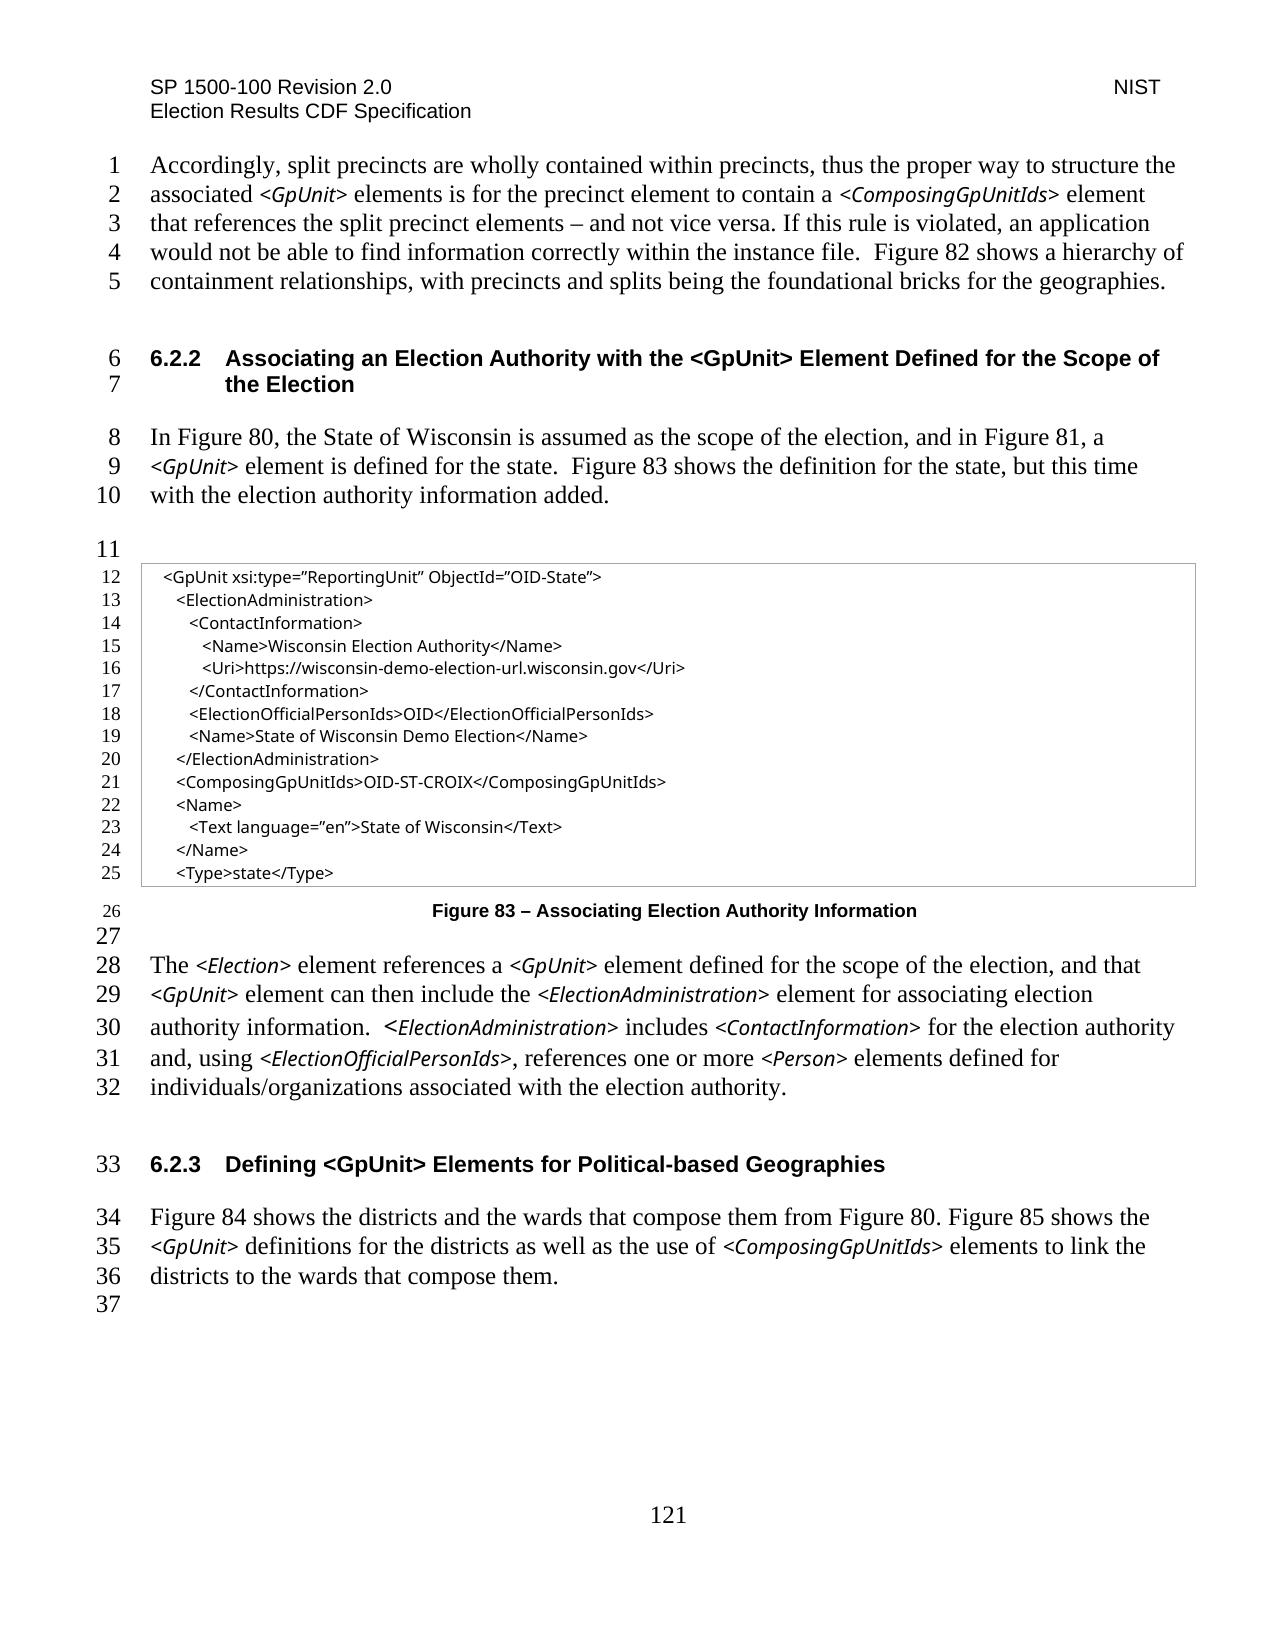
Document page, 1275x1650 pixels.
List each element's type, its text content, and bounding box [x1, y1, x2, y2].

text <Name>State of Wisconsin Demo Election</Name> [150, 725, 1186, 748]
text <ComposingGpUnitIds>OID-ST-CROIX</ComposingGpUnitIds> [150, 770, 1186, 793]
text <Uri>https://wisconsin-demo-election-url.wisconsin.gov</Uri> [150, 657, 1186, 679]
subtitle Associating an Election Authority with the <GpUnit> Element Defined for the Scope of the Election [150, 344, 1186, 397]
text Figure 84 shows the districts and the wards that compose them from Figure 80. Figure 85 shows the <GpUnit> definitions for the districts as well as the use of <ComposingGpUnitIds> elements to link the districts to the wards that compose them. [150, 1202, 1186, 1289]
text <Text language=”en”>State of Wisconsin</Text> [150, 816, 1186, 838]
text In Figure 80, the State of Wisconsin is assumed as the scope of the election, and in Figure 81, a <GpUnit> element is defined for the state. Figure 83 shows the definition for the state, but this time with the election authority information added. [150, 422, 1186, 509]
text <ElectionOfficialPersonIds>OID</ElectionOfficialPersonIds> [150, 702, 1186, 725]
text <GpUnit xsi:type=”ReportingUnit” ObjectId=”OID-State”> [142, 564, 1195, 589]
text <ElectionAdministration> [150, 589, 1186, 611]
text </Name> [150, 838, 1186, 858]
text <Type>state</Type> [142, 858, 1195, 886]
text Figure 83 – Associating Election Authority Information [150, 899, 1186, 921]
text <Name>Wisconsin Election Authority</Name> [150, 634, 1186, 657]
text </ElectionAdministration> [150, 748, 1186, 770]
subtitle Defining <GpUnit> Elements for Political-based Geographies [150, 1151, 1186, 1177]
text </ContactInformation> [150, 679, 1186, 702]
text <Name> [150, 793, 1186, 816]
text The <Election> element references a <GpUnit> element defined for the scope of the election, and that <GpUnit> element can then include the <ElectionAdministration> element for associating election authority information. <ElectionAdministration> includes <ContactInformation> for the election authority and, using <ElectionOfficialPersonIds>, references one or more <Person> elements defined for individuals/organizations associated with the election authority. [150, 950, 1186, 1101]
text <ContactInformation> [150, 611, 1186, 634]
text Accordingly, split precincts are wholly contained within precincts, thus the proper way to structure the associated <GpUnit> elements is for the precinct element to contain a <ComposingGpUnitIds> element that references the split precinct elements – and not vice versa. If this rule is violated, an application would not be able to find information correctly within the instance file. Figure 82 shows a hierarchy of containment relationships, with precincts and splits being the foundational bricks for the geographies. [150, 150, 1186, 294]
